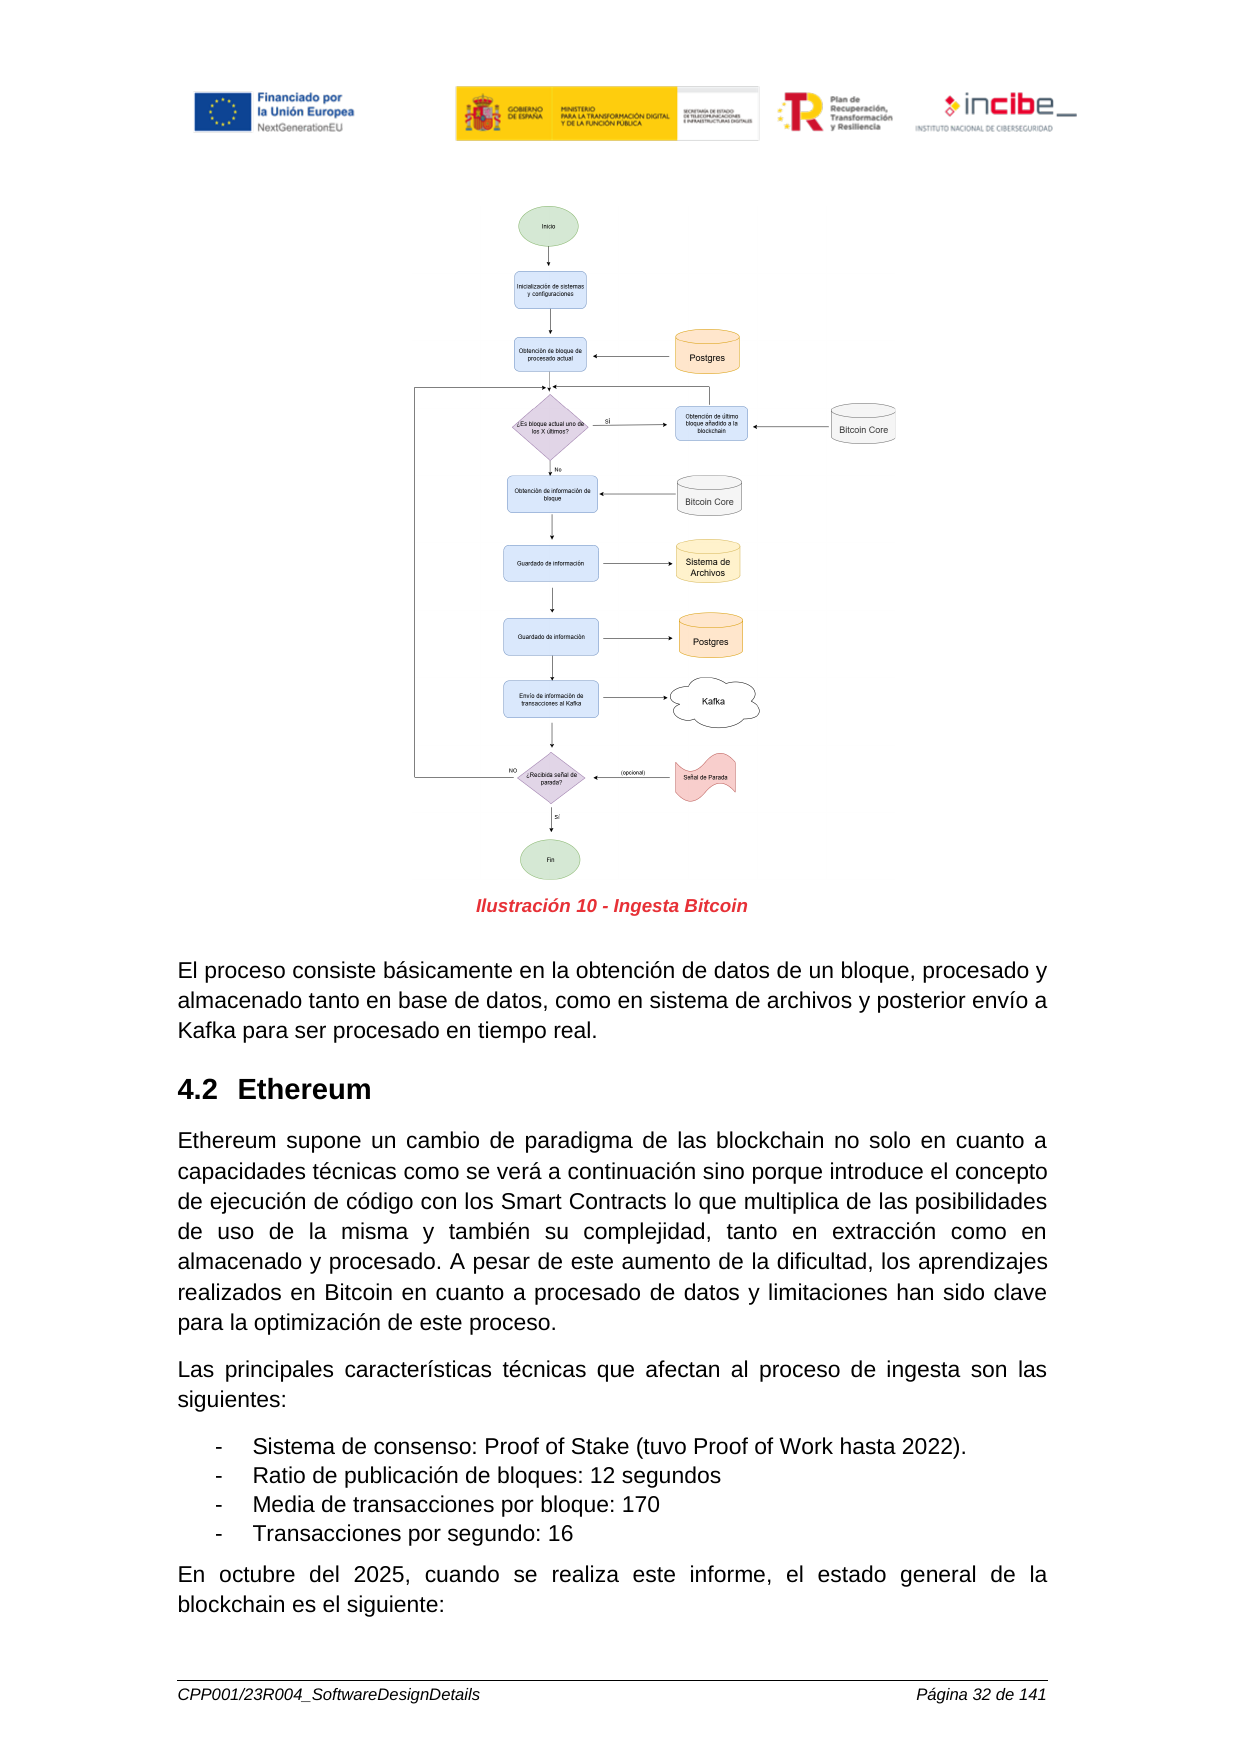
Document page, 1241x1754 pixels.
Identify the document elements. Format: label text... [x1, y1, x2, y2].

subtitle Ethereum [177, 1072, 1048, 1106]
list Transacciones por segundo: 16 [215, 1519, 1092, 1546]
list Ratio de publicación de bloques: 12 segundos [215, 1462, 1092, 1488]
picture [177, 73, 1093, 154]
list Sistema de consenso: Proof of Stake (tuvo Proof of Work hasta 2022). [215, 1433, 1092, 1459]
text Ilustración 10 - Ingesta Bitcoin [177, 894, 1048, 916]
list Media de transacciones por bloque: 170 [215, 1491, 1092, 1517]
text En octubre del 2025, cuando se realiza este informe, el estado general de la blockchain es el siguiente: [177, 1561, 1048, 1618]
text Las principales características técnicas que afectan al proceso de ingesta son las siguientes: [177, 1356, 1048, 1412]
text Ethereum supone un cambio de paradigma de las blockchain no solo en cuanto a capacidades técnicas como se verá a continuación sino porque introduce el concepto de ejecución de código con los Smart Contracts lo que multiplica de las posibilidades de uso de la misma y también su complejidad, tanto en extracción como en almacenado y procesado. A pesar de este aumento de la dificultad, los aprendizajes realizados en Bitcoin en cuanto a procesado de datos y limitaciones han sido clave para la optimización de este proceso. [177, 1127, 1048, 1335]
text El proceso consiste básicamente en la obtención de datos de un bloque, procesado y almacenado tanto en base de datos, como en sistema de archivos y posterior envío a Kafka para ser procesado en tiempo real. [177, 957, 1048, 1043]
picture [411, 206, 896, 880]
